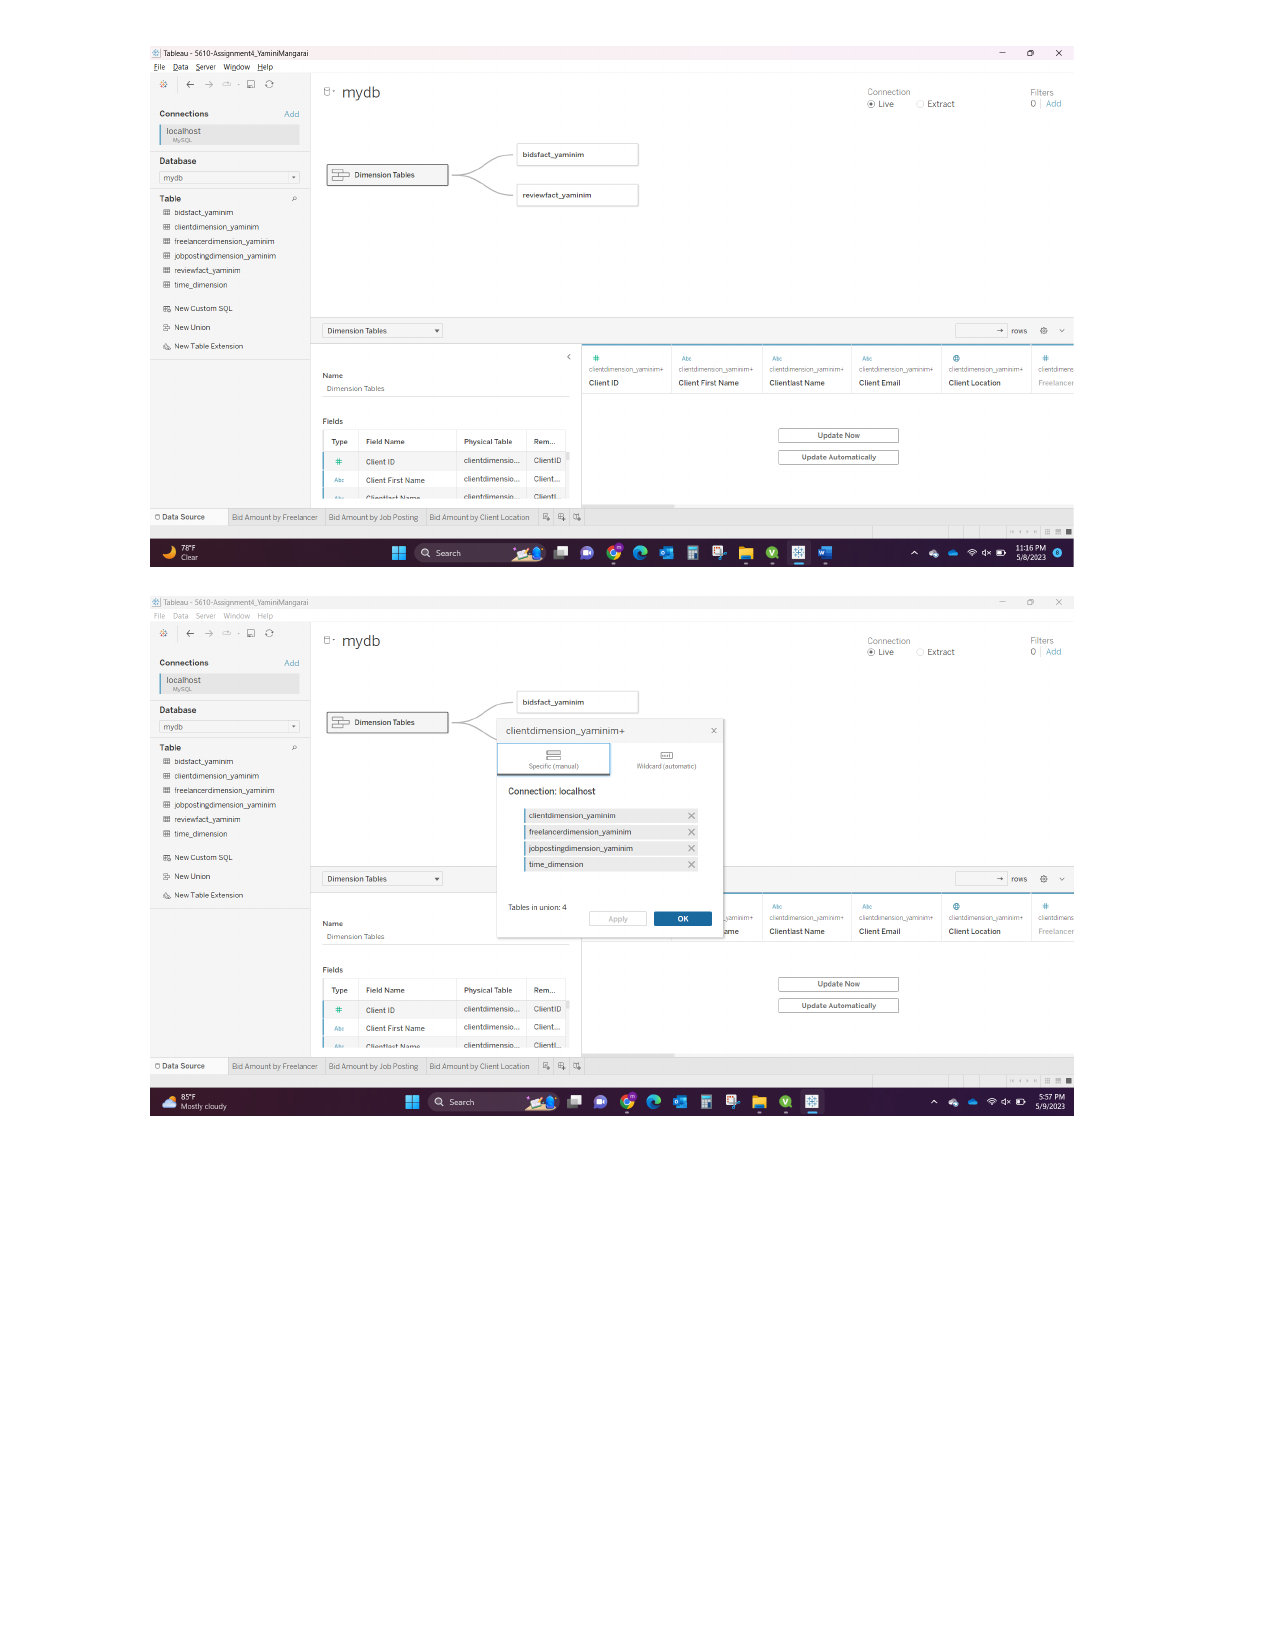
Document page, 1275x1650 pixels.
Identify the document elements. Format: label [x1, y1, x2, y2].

picture [150, 46, 1074, 567]
picture [150, 596, 1074, 1116]
